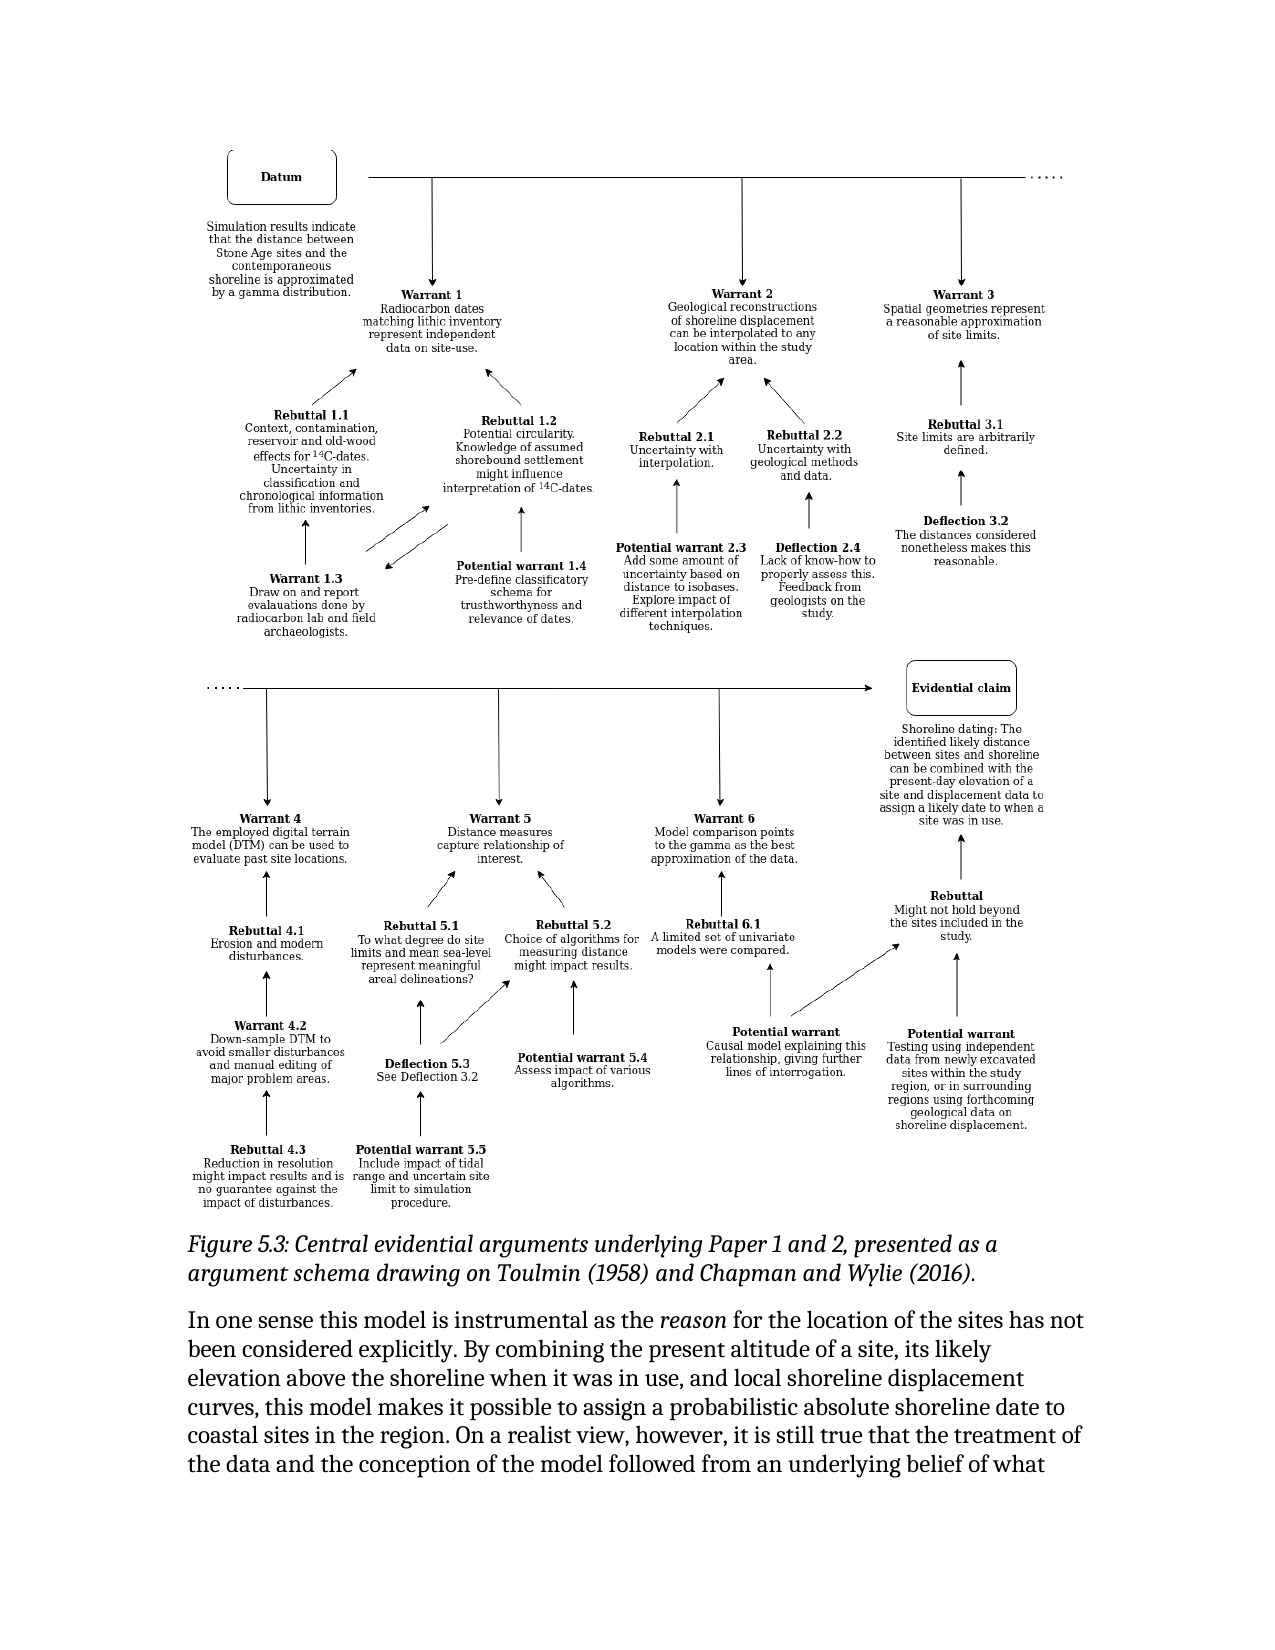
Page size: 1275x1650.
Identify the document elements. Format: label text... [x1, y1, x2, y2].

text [187, 1306, 1087, 1479]
picture [187, 150, 1063, 1209]
text Figure 5.3: Central evidential arguments underlying Paper 1 and 2, presented as a argument schema drawing on Toulmin (1958) and Chapman and Wylie (2016). [187, 1230, 1087, 1287]
